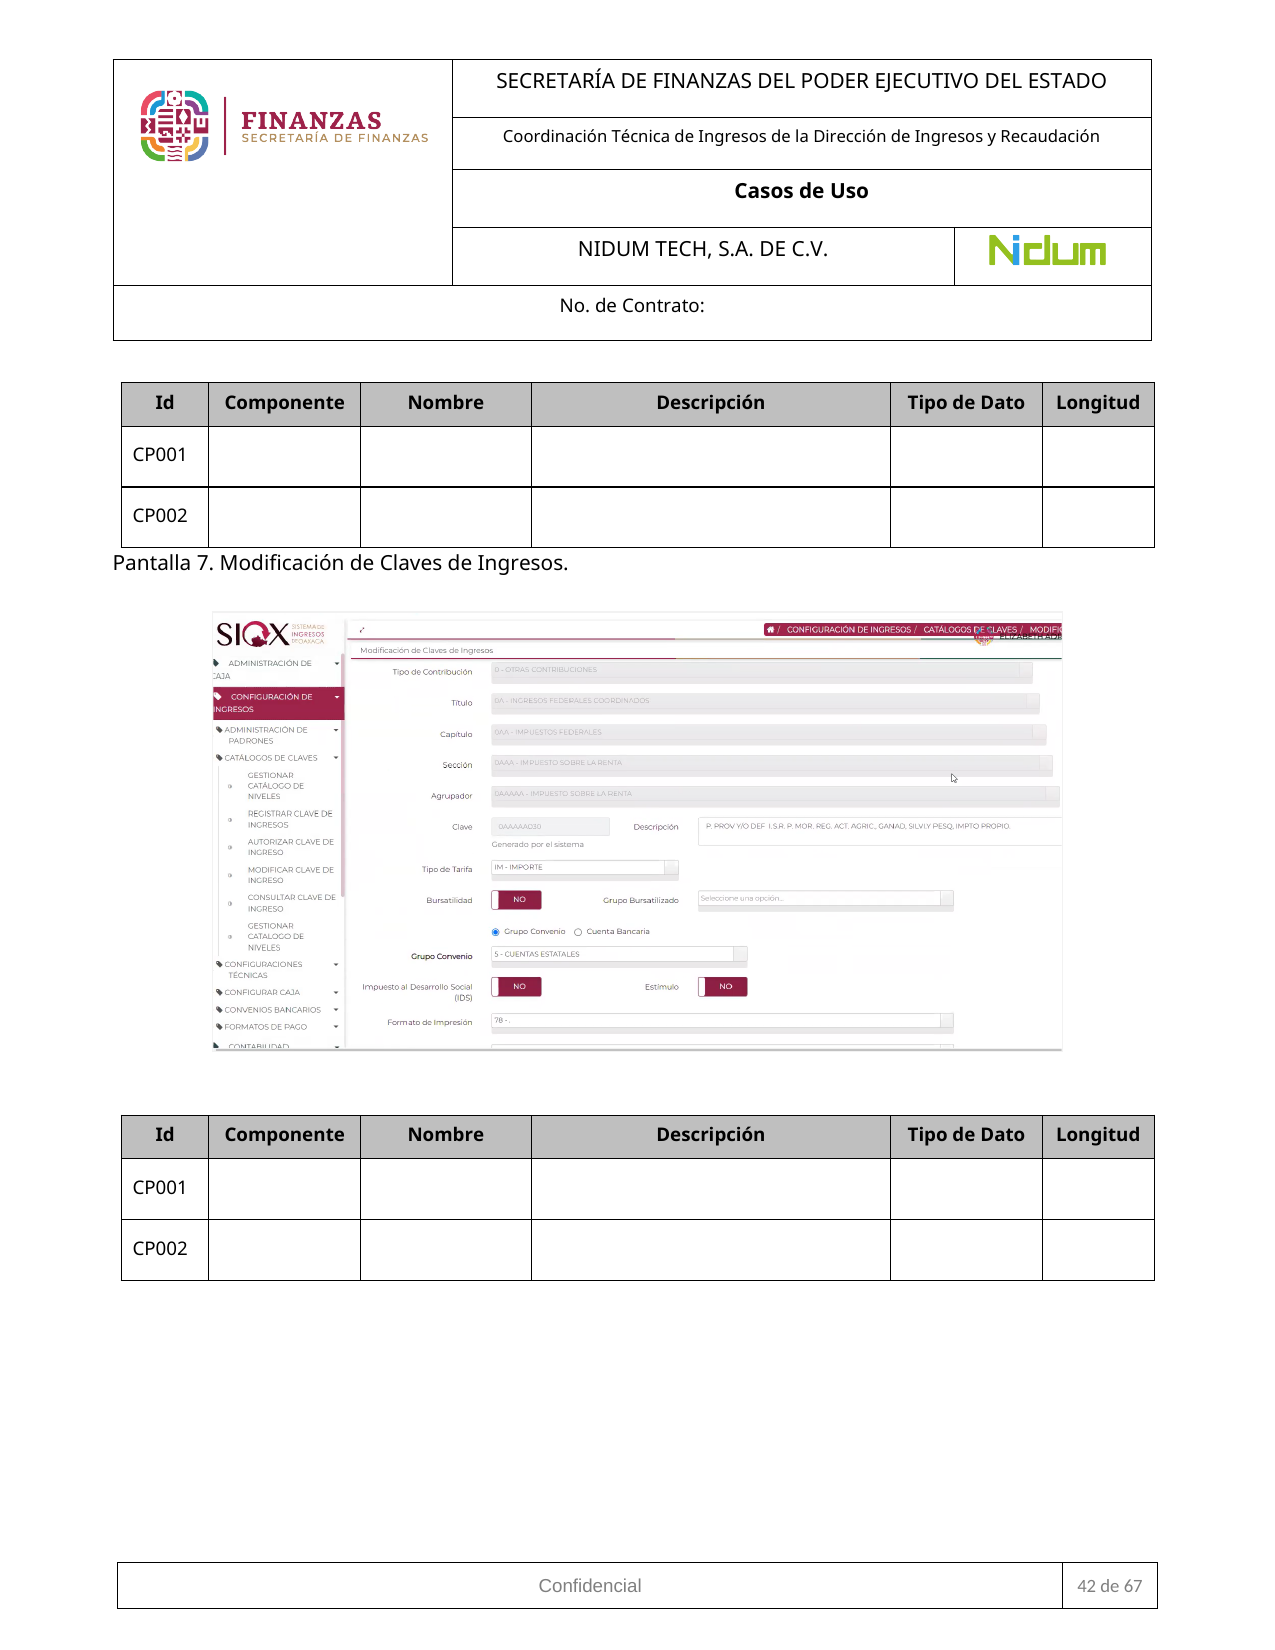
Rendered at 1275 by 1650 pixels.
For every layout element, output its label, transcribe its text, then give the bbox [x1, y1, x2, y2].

table_cell [532, 488, 890, 547]
table_cell [1043, 427, 1154, 486]
table_cell CP002 [122, 1220, 208, 1280]
table_header Descripción [532, 1116, 890, 1158]
table_cell [891, 427, 1042, 486]
table_cell [361, 427, 531, 486]
table_header Longitud [1043, 1116, 1154, 1158]
table_cell [209, 1159, 360, 1219]
table_cell [891, 488, 1042, 547]
table_header Nombre [361, 383, 531, 426]
picture [134, 82, 448, 168]
table_cell [891, 1220, 1042, 1280]
picture [213, 613, 1062, 1051]
table_cell [532, 427, 890, 486]
table_cell [361, 1159, 531, 1219]
table_header Id [122, 383, 208, 426]
table_cell [1043, 1220, 1154, 1280]
table_cell [1043, 488, 1154, 547]
table_cell [209, 488, 360, 547]
table_header Tipo de Dato [891, 383, 1042, 426]
text Pantalla 7. Modificación de Claves de Ingresos. [112, 548, 1162, 577]
table_header Longitud [1043, 383, 1154, 426]
table_cell CP001 [122, 427, 208, 486]
table_header Componente [209, 383, 360, 426]
table_header Componente [209, 1116, 360, 1158]
table_cell [891, 1159, 1042, 1219]
table_cell [361, 488, 531, 547]
table_header Tipo de Dato [891, 1116, 1042, 1158]
table_cell [209, 427, 360, 486]
table_cell CP002 [122, 488, 208, 547]
table_header Id [122, 1116, 208, 1158]
table_header Descripción [532, 383, 890, 426]
table_cell [209, 1220, 360, 1280]
table_header Nombre [361, 1116, 531, 1158]
table_cell [532, 1159, 890, 1219]
table_cell [532, 1220, 890, 1280]
table_cell CP001 [122, 1159, 208, 1219]
picture [983, 232, 1112, 267]
table_cell [361, 1220, 531, 1280]
table_cell [1043, 1159, 1154, 1219]
